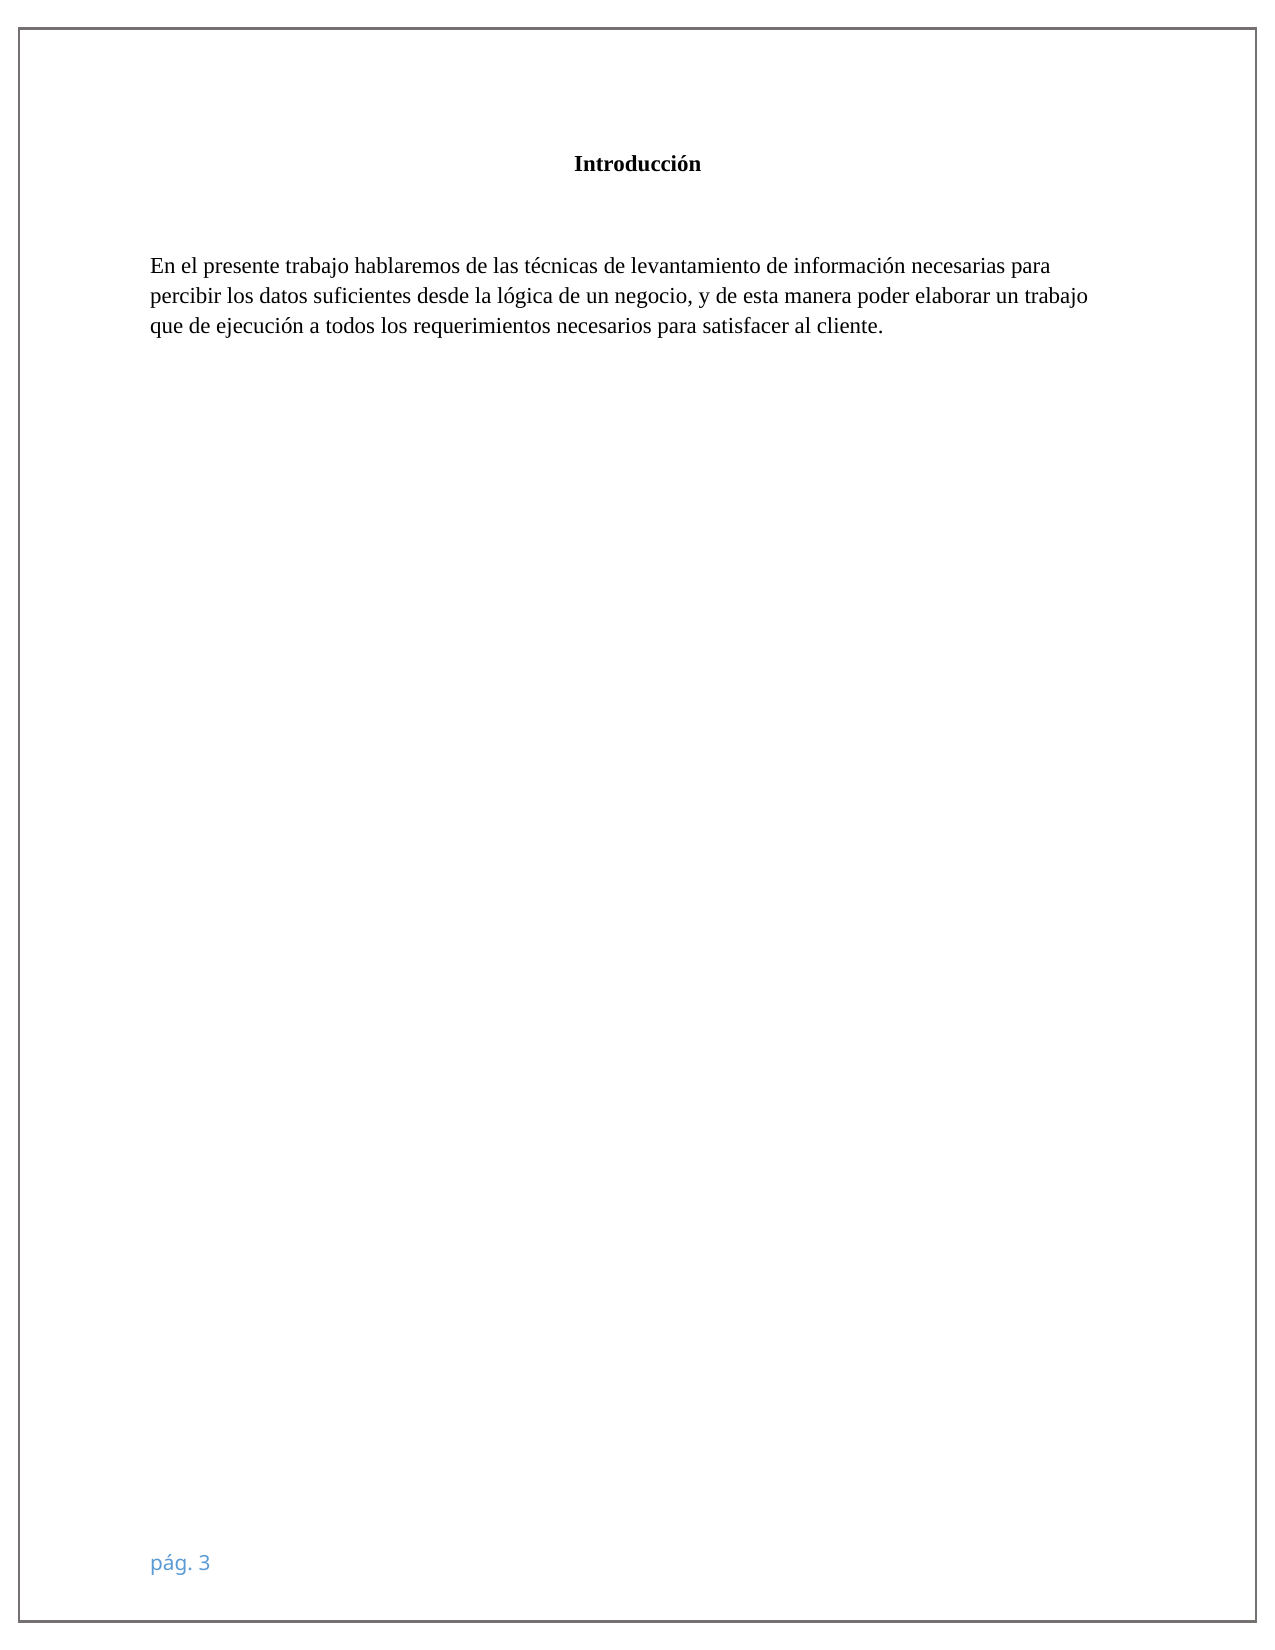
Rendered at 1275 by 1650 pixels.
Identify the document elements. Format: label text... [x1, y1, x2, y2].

text En el presente trabajo hablaremos de las técnicas de levantamiento de información necesarias para percibir los datos suficientes desde la lógica de un negocio, y de esta manera poder elaborar un trabajo que de ejecución a todos los requerimientos necesarios para satisfacer al cliente. [150, 252, 1125, 339]
text Introducción [150, 150, 1125, 176]
